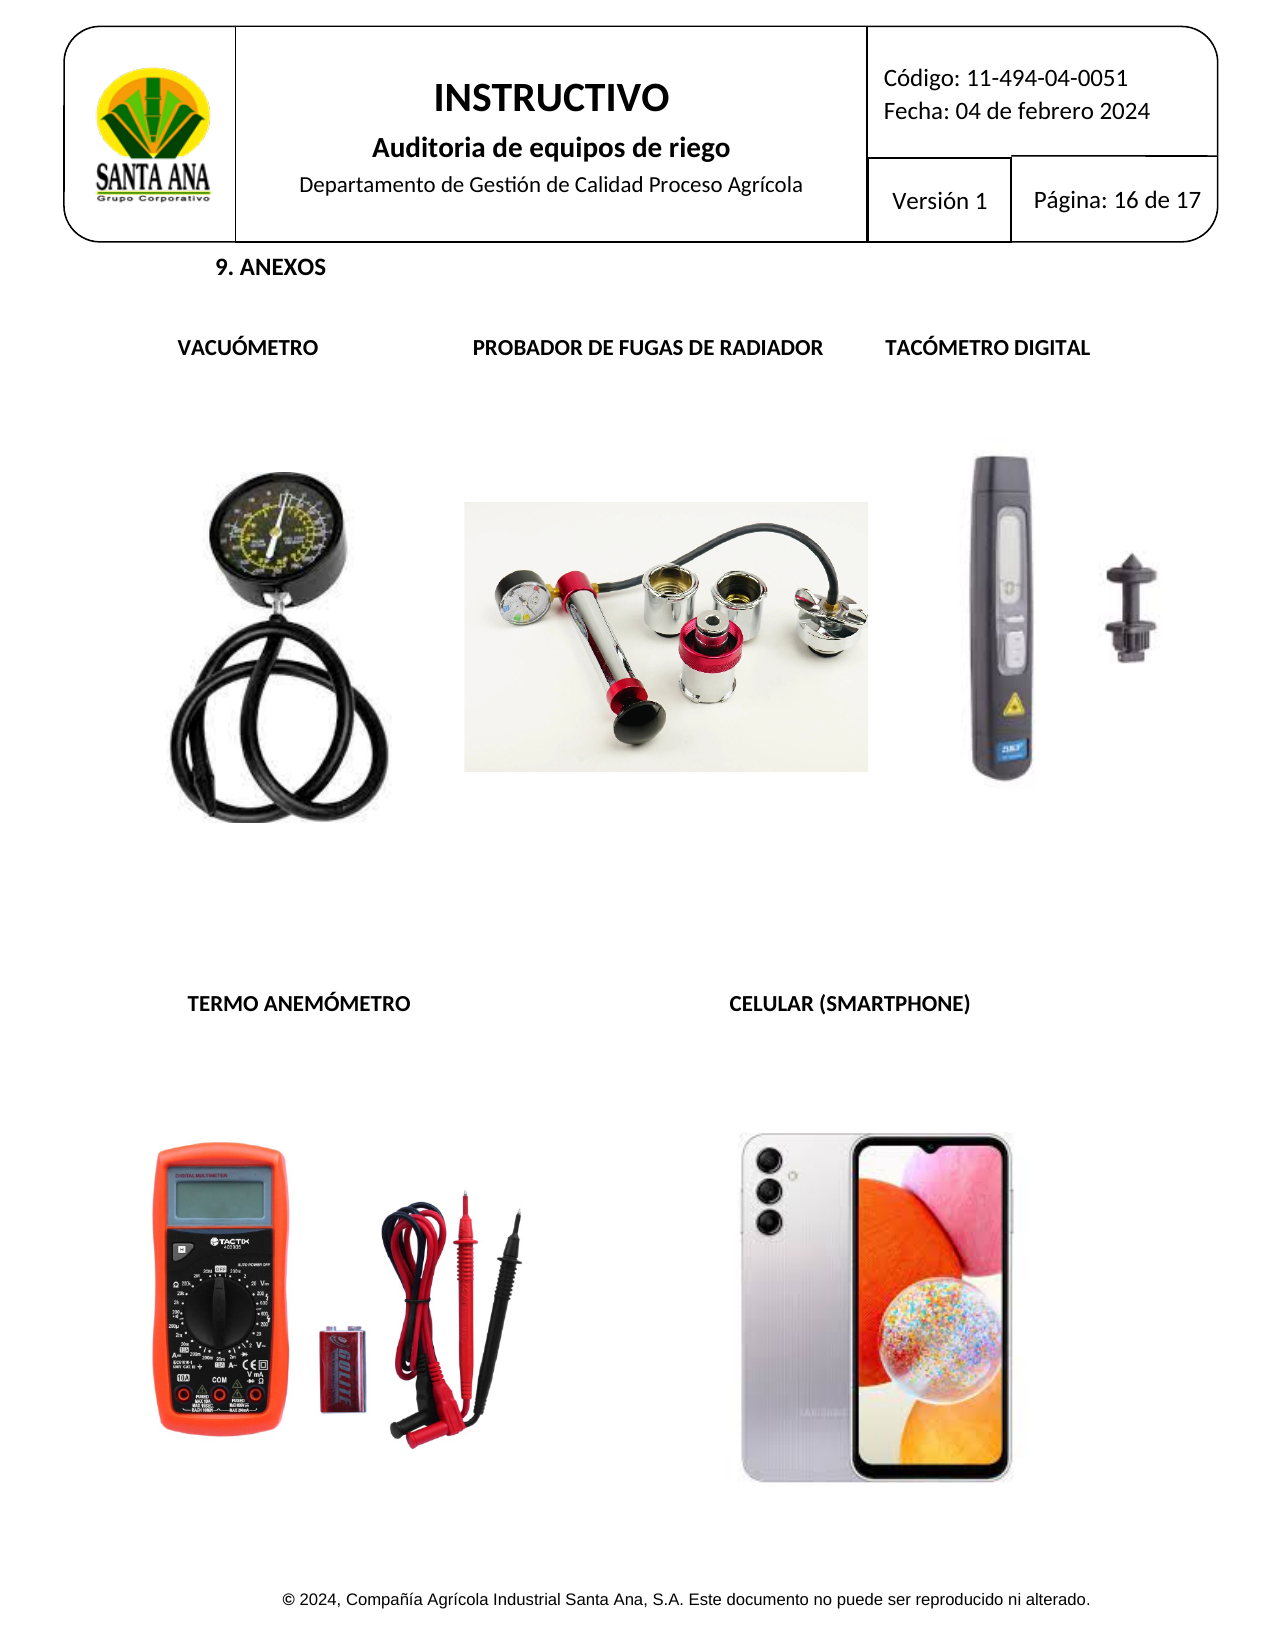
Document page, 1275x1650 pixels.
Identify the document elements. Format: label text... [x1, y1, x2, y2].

picture [701, 1132, 1052, 1483]
picture [103, 472, 454, 823]
picture [87, 62, 218, 207]
text VACUÓMETRO PROBADOR DE FUGAS DE RADIADOR TACÓMETRO DIGITAL [177, 333, 1196, 361]
subtitle 9. ANEXOS [215, 251, 1196, 282]
picture [116, 1131, 557, 1469]
picture [885, 438, 1236, 789]
picture [464, 502, 869, 772]
text TERMO ANEMÓMETRO CELULAR (SMARTPHONE) [177, 989, 1196, 1017]
